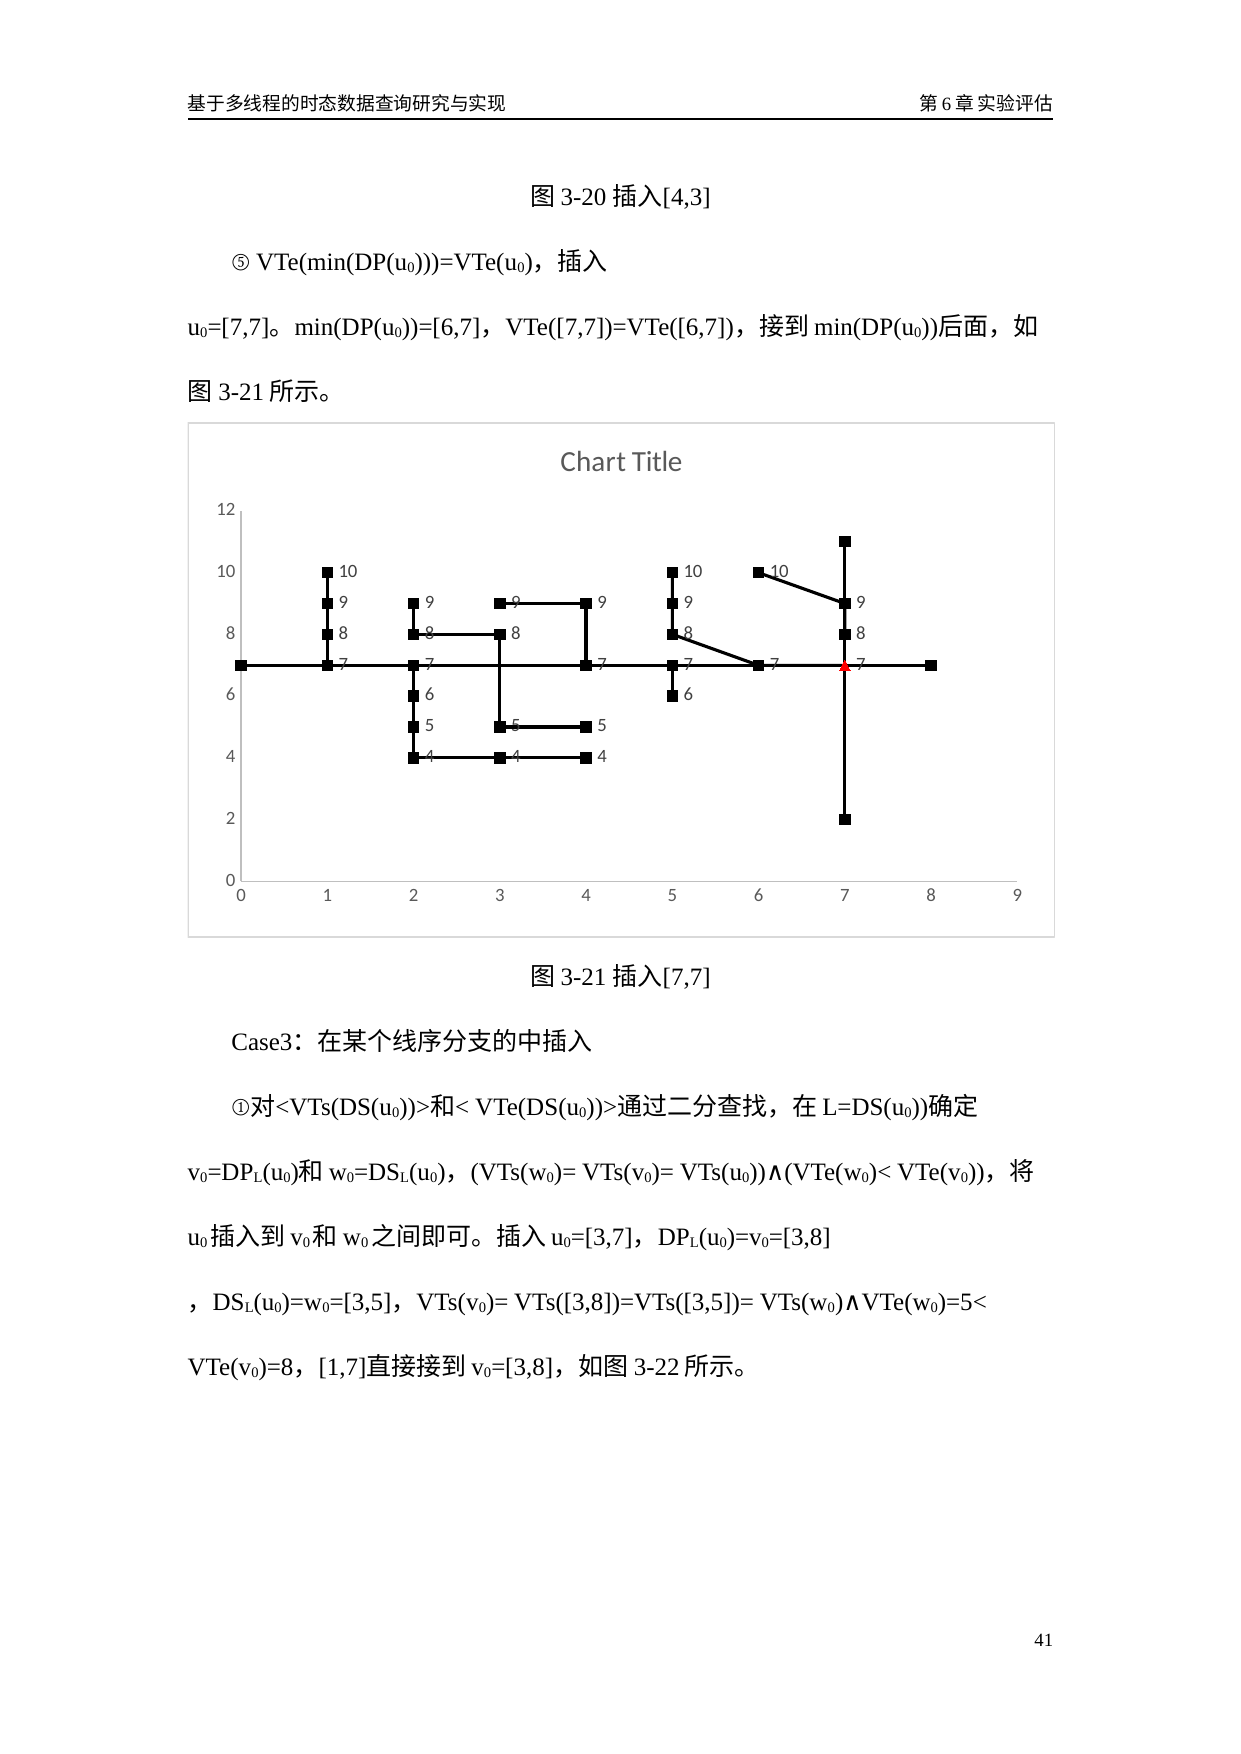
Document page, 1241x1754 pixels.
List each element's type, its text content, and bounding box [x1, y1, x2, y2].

text Case3：在某个线序分支的中插入 [187, 1007, 1053, 1072]
